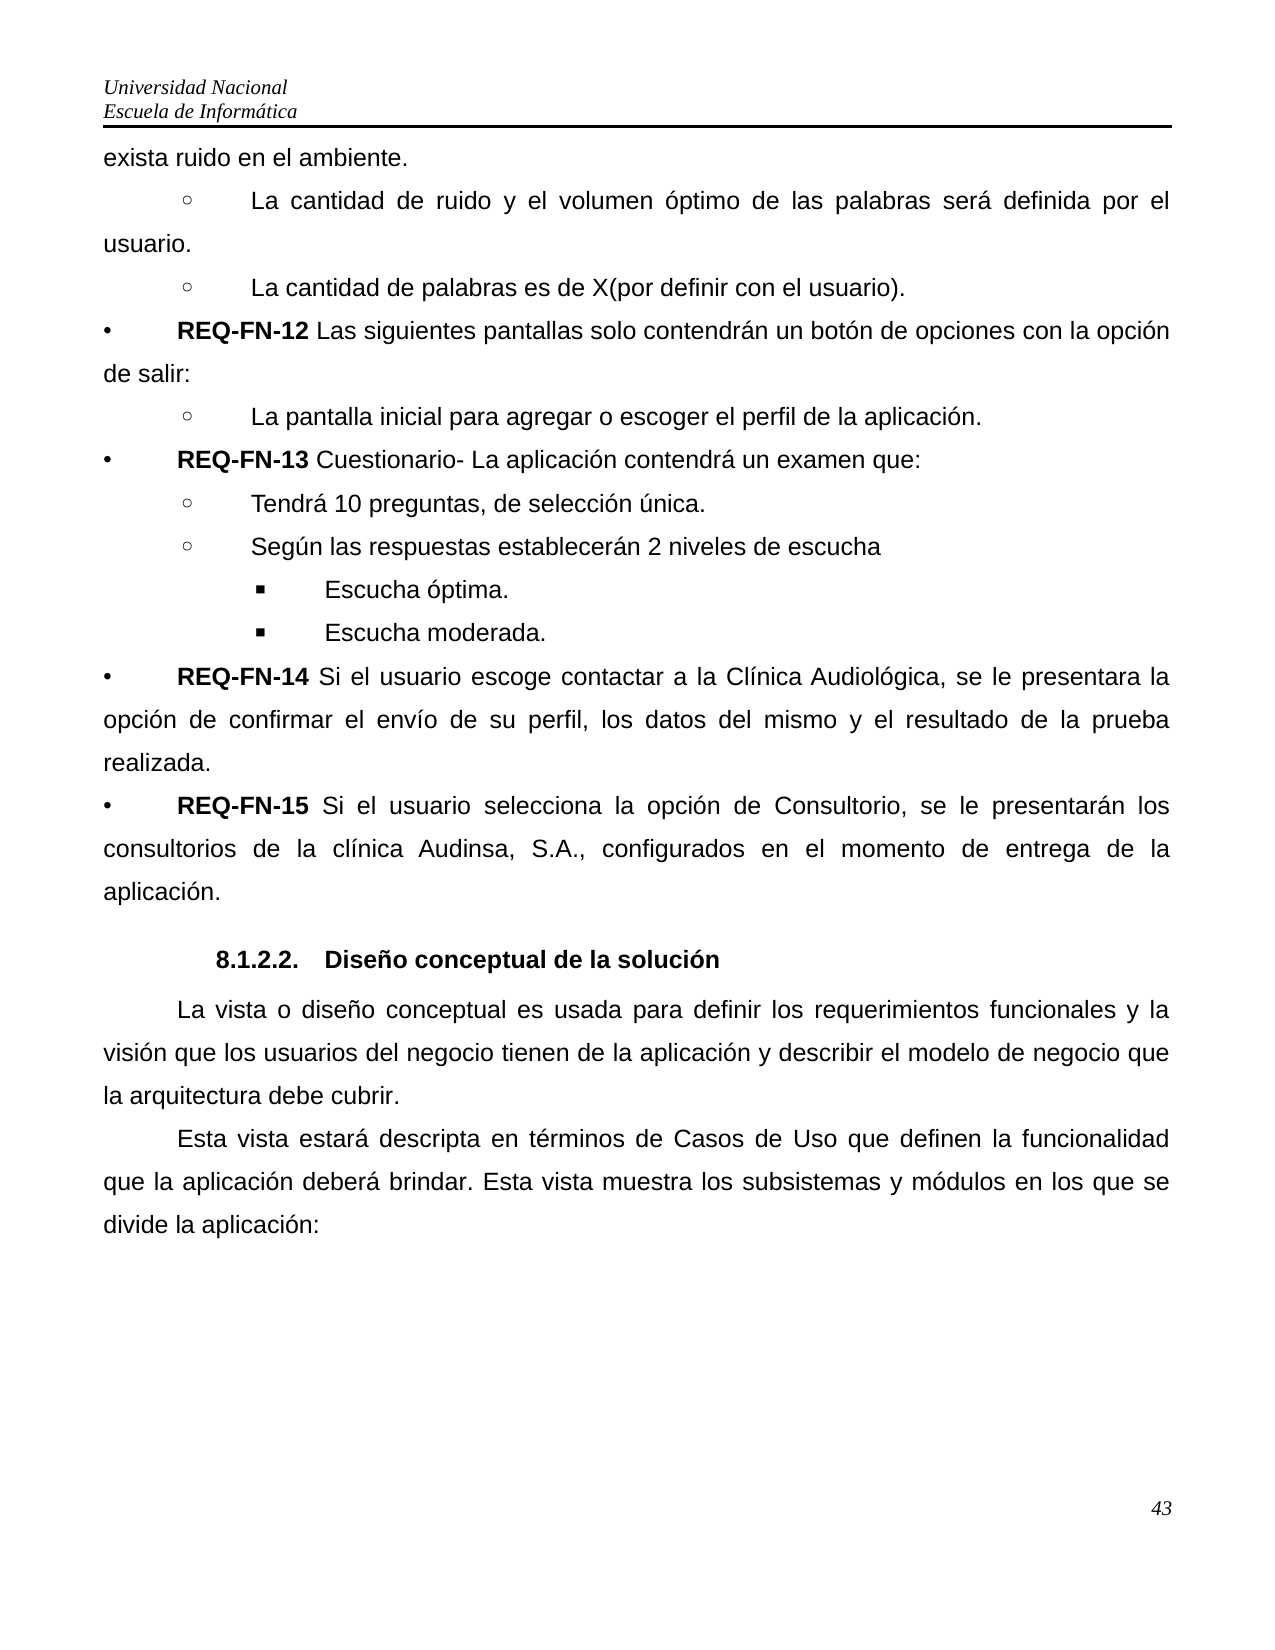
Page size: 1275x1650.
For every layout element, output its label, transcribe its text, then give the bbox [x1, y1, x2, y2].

list Según las respuestas establecerán 2 niveles de escucha [103, 532, 1172, 561]
text Esta vista estará descripta en términos de Casos de Uso que definen la funcionalidad que la aplicación deberá brindar. Esta vista muestra los subsistemas y módulos en los que se divide la aplicación: [103, 1124, 1172, 1239]
list La cantidad de palabras es de X(por definir con el usuario). [103, 272, 1172, 301]
list Escucha moderada. [177, 618, 1172, 647]
list REQ-FN-14 Si el usuario escoge contactar a la Clínica Audiológica, se le presentara la opción de confirmar el envío de su perfil, los datos del mismo y el resultado de la prueba realizada. [103, 661, 1172, 777]
list REQ-FN-12 Las siguientes pantallas solo contendrán un botón de opciones con la opción de salir: [103, 316, 1172, 388]
list REQ-FN-13 Cuestionario- La aplicación contendrá un examen que: [103, 445, 1172, 474]
list REQ-FN-15 Si el usuario selecciona la opción de Consultorio, se le presentarán los consultorios de la clínica Audinsa, S.A., configurados en el momento de entrega de la aplicación. [103, 791, 1172, 906]
list Tendrá 10 preguntas, de selección única. [103, 488, 1172, 517]
list La pantalla inicial para agregar o escoger el perfil de la aplicación. [103, 402, 1172, 431]
list Diseño conceptual de la solución [216, 945, 1172, 974]
text La vista o diseño conceptual es usada para definir los requerimientos funcionales y la visión que los usuarios del negocio tienen de la aplicación y describir el modelo de negocio que la arquitectura debe cubrir. [103, 995, 1172, 1110]
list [103, 143, 1172, 172]
list La cantidad de ruido y el volumen óptimo de las palabras será definida por el usuario. [103, 186, 1172, 258]
list Escucha óptima. [177, 575, 1172, 604]
